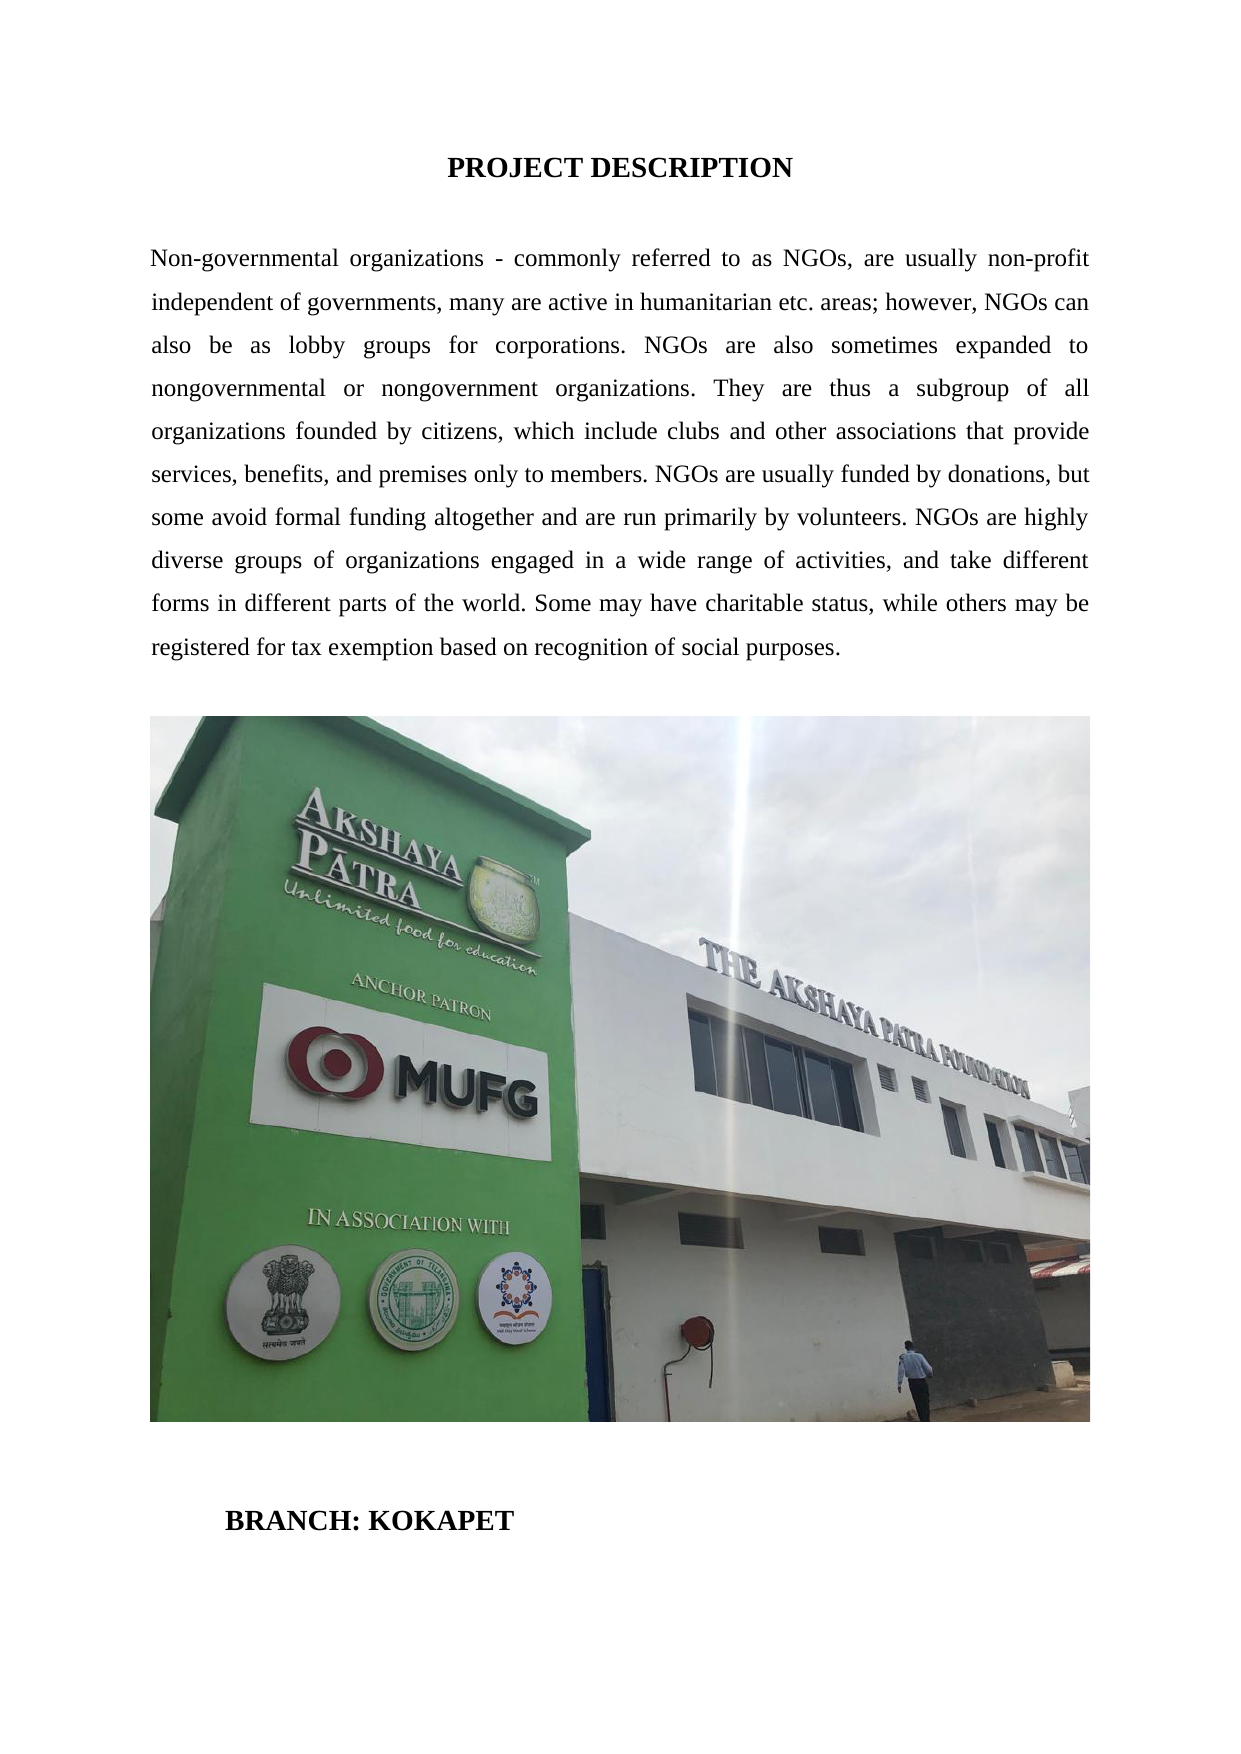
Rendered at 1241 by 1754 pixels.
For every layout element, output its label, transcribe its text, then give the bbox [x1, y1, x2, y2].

text BRANCH: KOKAPET [150, 1503, 1090, 1537]
picture [150, 716, 1091, 1422]
text PROJECT DESCRIPTION [150, 150, 1090, 183]
text Non-governmental organizations - commonly referred to as NGOs, are usually non-profit independent of governments, many are active in humanitarian etc. areas; however, NGOs can also be as lobby groups for corporations. NGOs are also sometimes expanded to nongovernmental or nongovernment organizations. They are thus a subgroup of all organizations founded by citizens, which include clubs and other associations that provide services, benefits, and premises only to members. NGOs are usually funded by donations, but some avoid formal funding altogether and are run primarily by volunteers. NGOs are highly diverse groups of organizations engaged in a wide range of activities, and take different forms in different parts of the world. Some may have charitable status, while others may be registered for tax exemption based on recognition of social purposes. [150, 243, 1090, 660]
